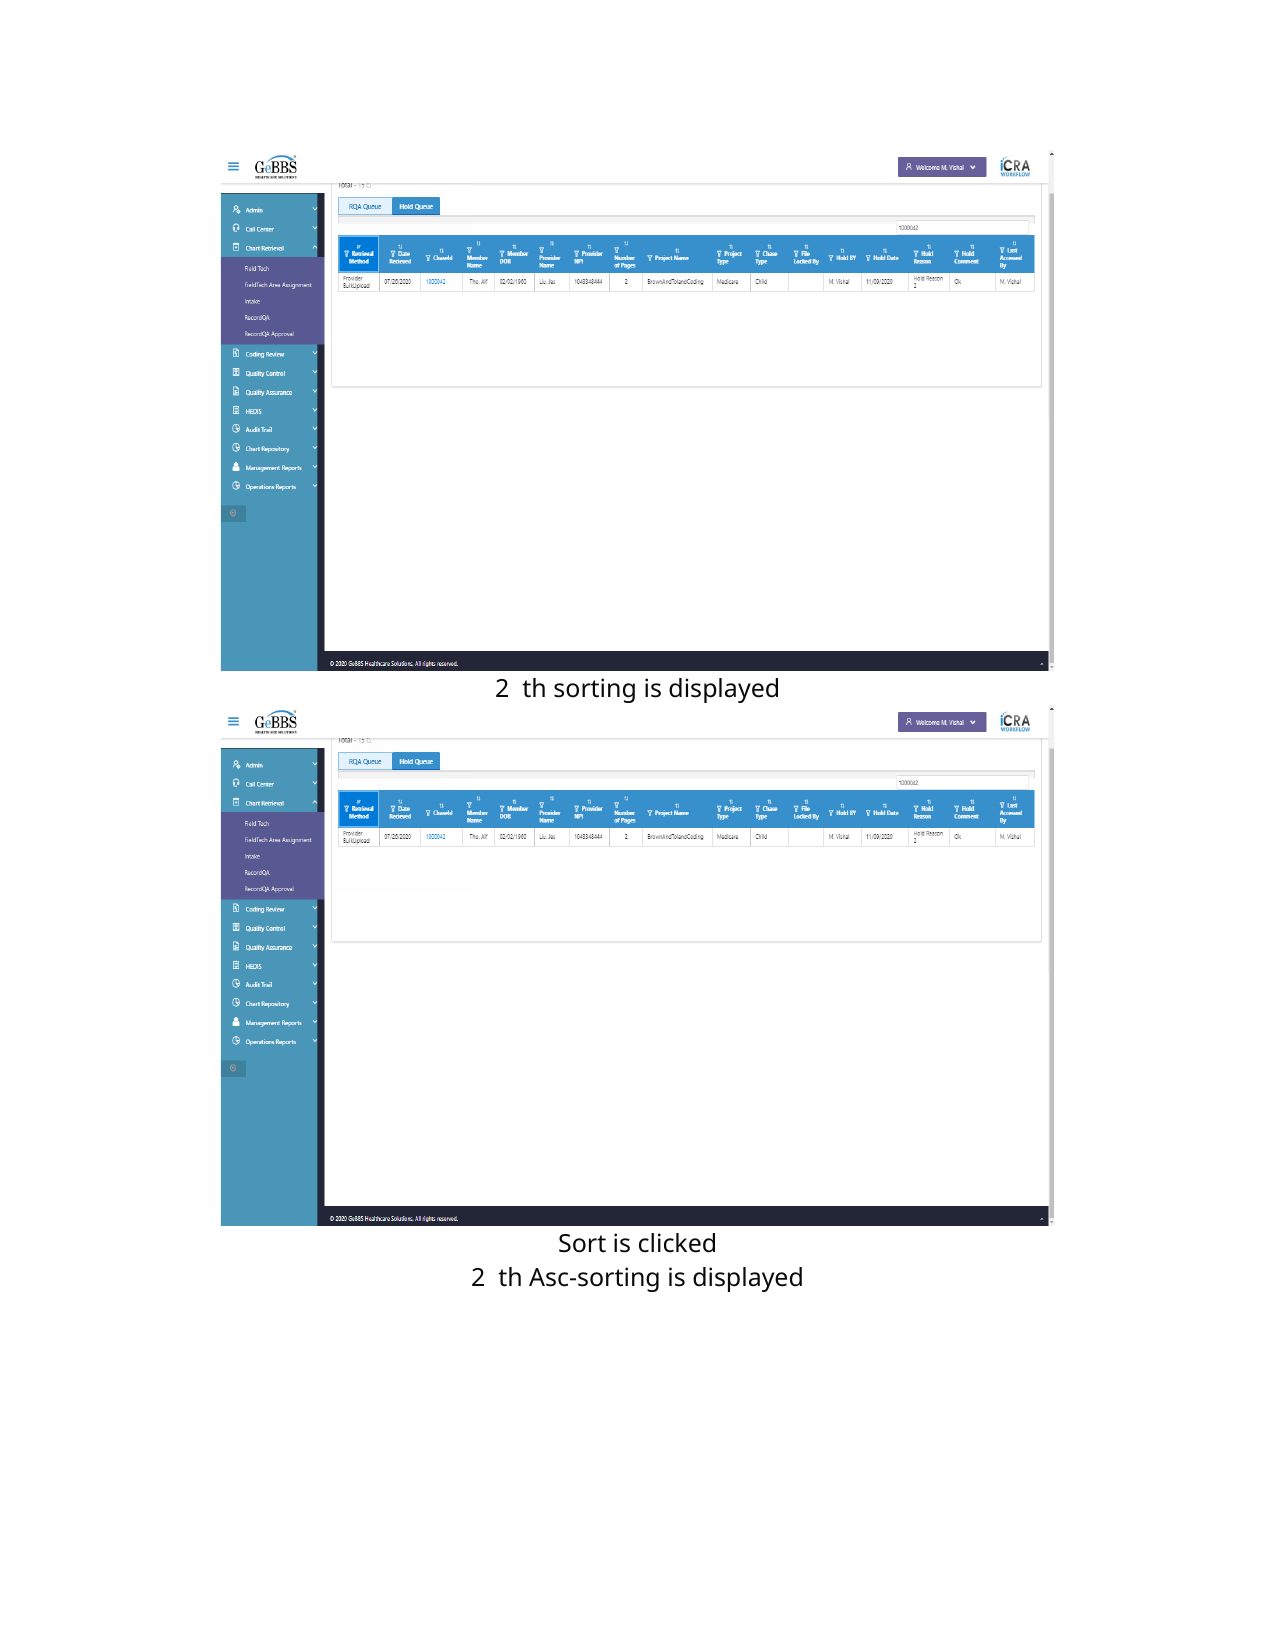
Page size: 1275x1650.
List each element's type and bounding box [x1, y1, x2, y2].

text [150, 150, 1125, 1294]
picture [220, 705, 1055, 1226]
picture [220, 150, 1055, 671]
